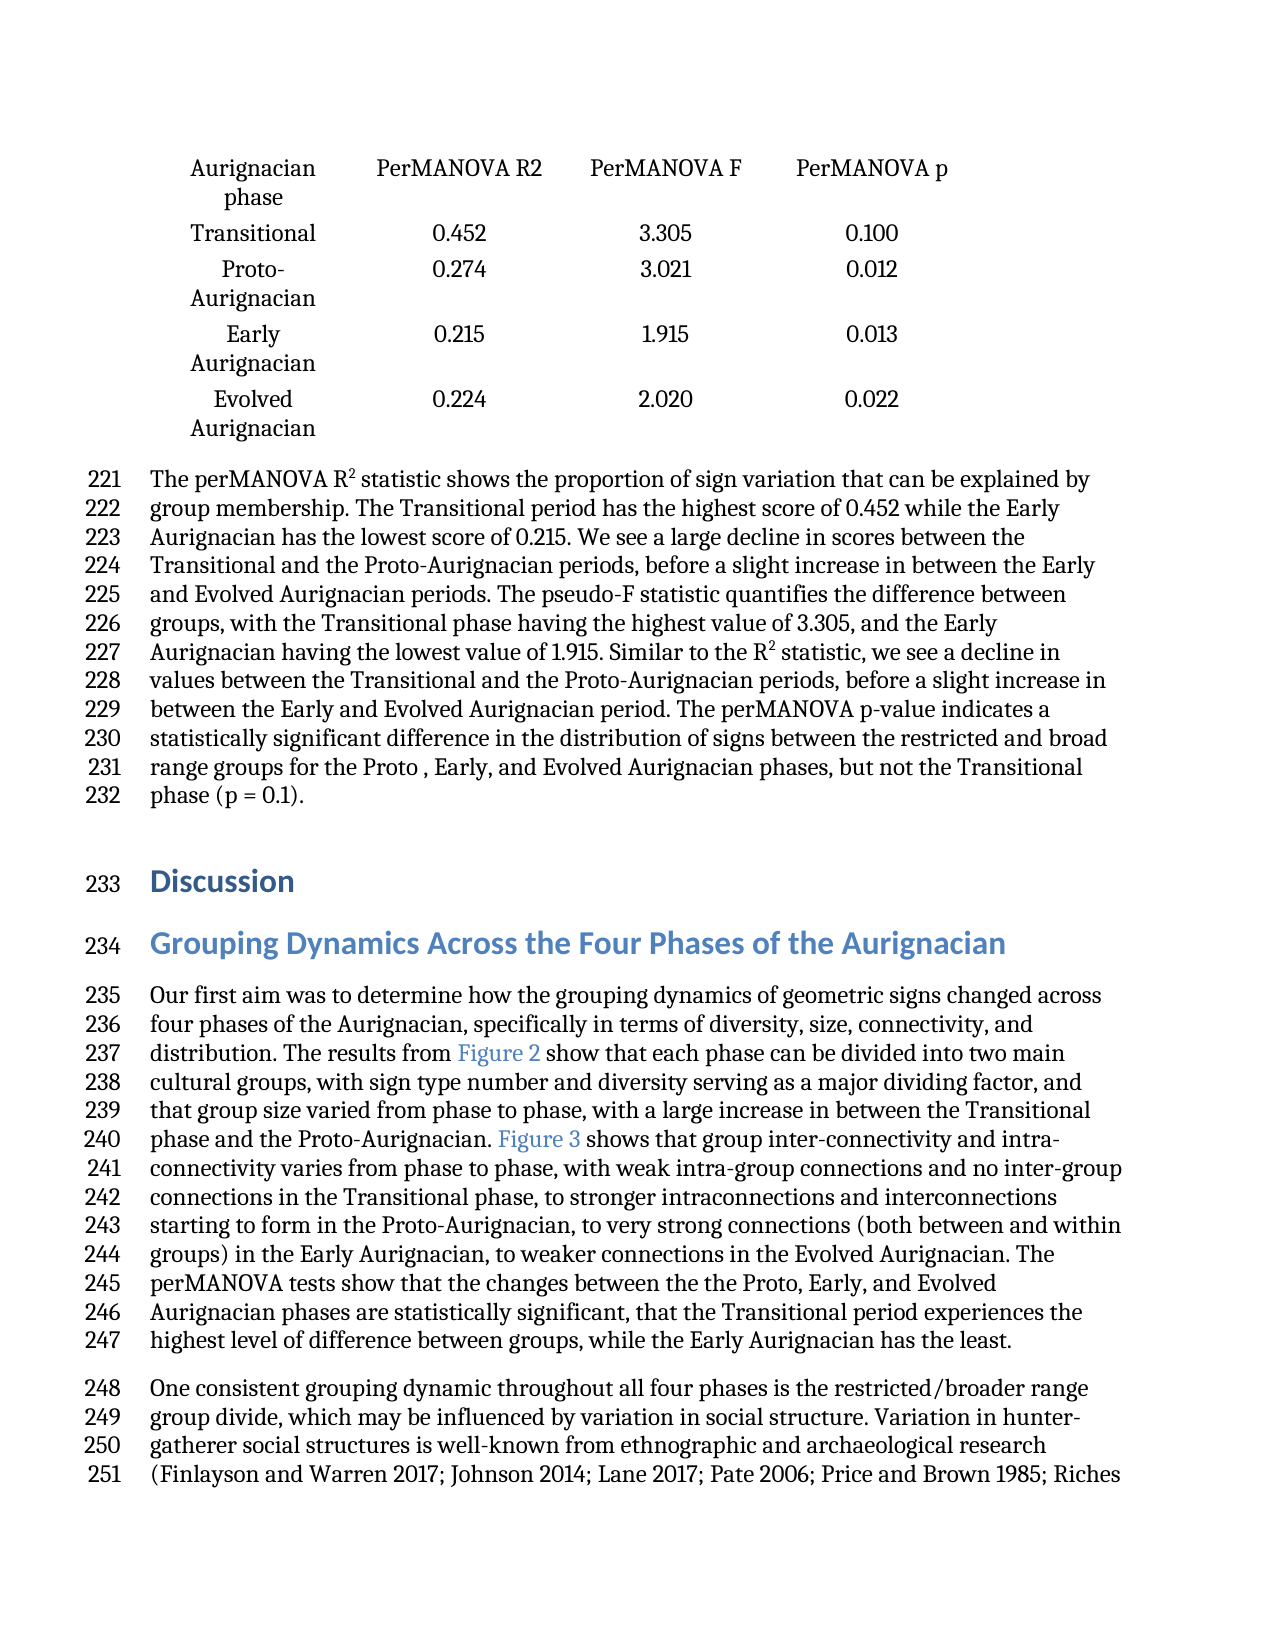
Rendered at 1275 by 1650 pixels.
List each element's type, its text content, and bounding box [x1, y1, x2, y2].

text Our first aim was to determine how the grouping dynamics of geometric signs changed across four phases of the Aurignacian, specifically in terms of diversity, size, connectivity, and distribution. The results from Figure 2 show that each phase can be divided into two main cultural groups, with sign type number and diversity serving as a major dividing factor, and that group size varied from phase to phase, with a large increase in between the Transitional phase and the Proto-Aurignacian. Figure 3 shows that group inter-connectivity and intra-connectivity varies from phase to phase, with weak intra-group connections and no inter-group connections in the Transitional phase, to stronger intraconnections and interconnections starting to form in the Proto-Aurignacian, to very strong connections (both between and within groups) in the Early Aurignacian, to weaker connections in the Evolved Aurignacian. The perMANOVA tests show that the changes between the the Proto, Early, and Evolved Aurignacian phases are statistically significant, that the Transitional period experiences the highest level of difference between groups, while the Early Aurignacian has the least. [150, 981, 1125, 1355]
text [150, 1374, 1125, 1489]
subtitle Discussion [150, 860, 1125, 901]
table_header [139, 150, 1114, 446]
subtitle Grouping Dynamics Across the Four Phases of the Aurignacian [150, 922, 1125, 962]
text The perMANOVA R2 statistic shows the proportion of sign variation that can be explained by group membership. The Transitional period has the highest score of 0.452 while the Early Aurignacian has the lowest score of 0.215. We see a large decline in scores between the Transitional and the Proto-Aurignacian periods, before a slight increase in between the Early and Evolved Aurignacian periods. The pseudo-F statistic quantifies the difference between groups, with the Transitional phase having the highest value of 3.305, and the Early Aurignacian having the lowest value of 1.915. Similar to the R2 statistic, we see a decline in values between the Transitional and the Proto-Aurignacian periods, before a slight increase in between the Early and Evolved Aurignacian period. The perMANOVA p-value indicates a statistically significant difference in the distribution of signs between the restricted and broad range groups for the Proto , Early, and Evolved Aurignacian phases, but not the Transitional phase (p = 0.1). [150, 465, 1125, 810]
